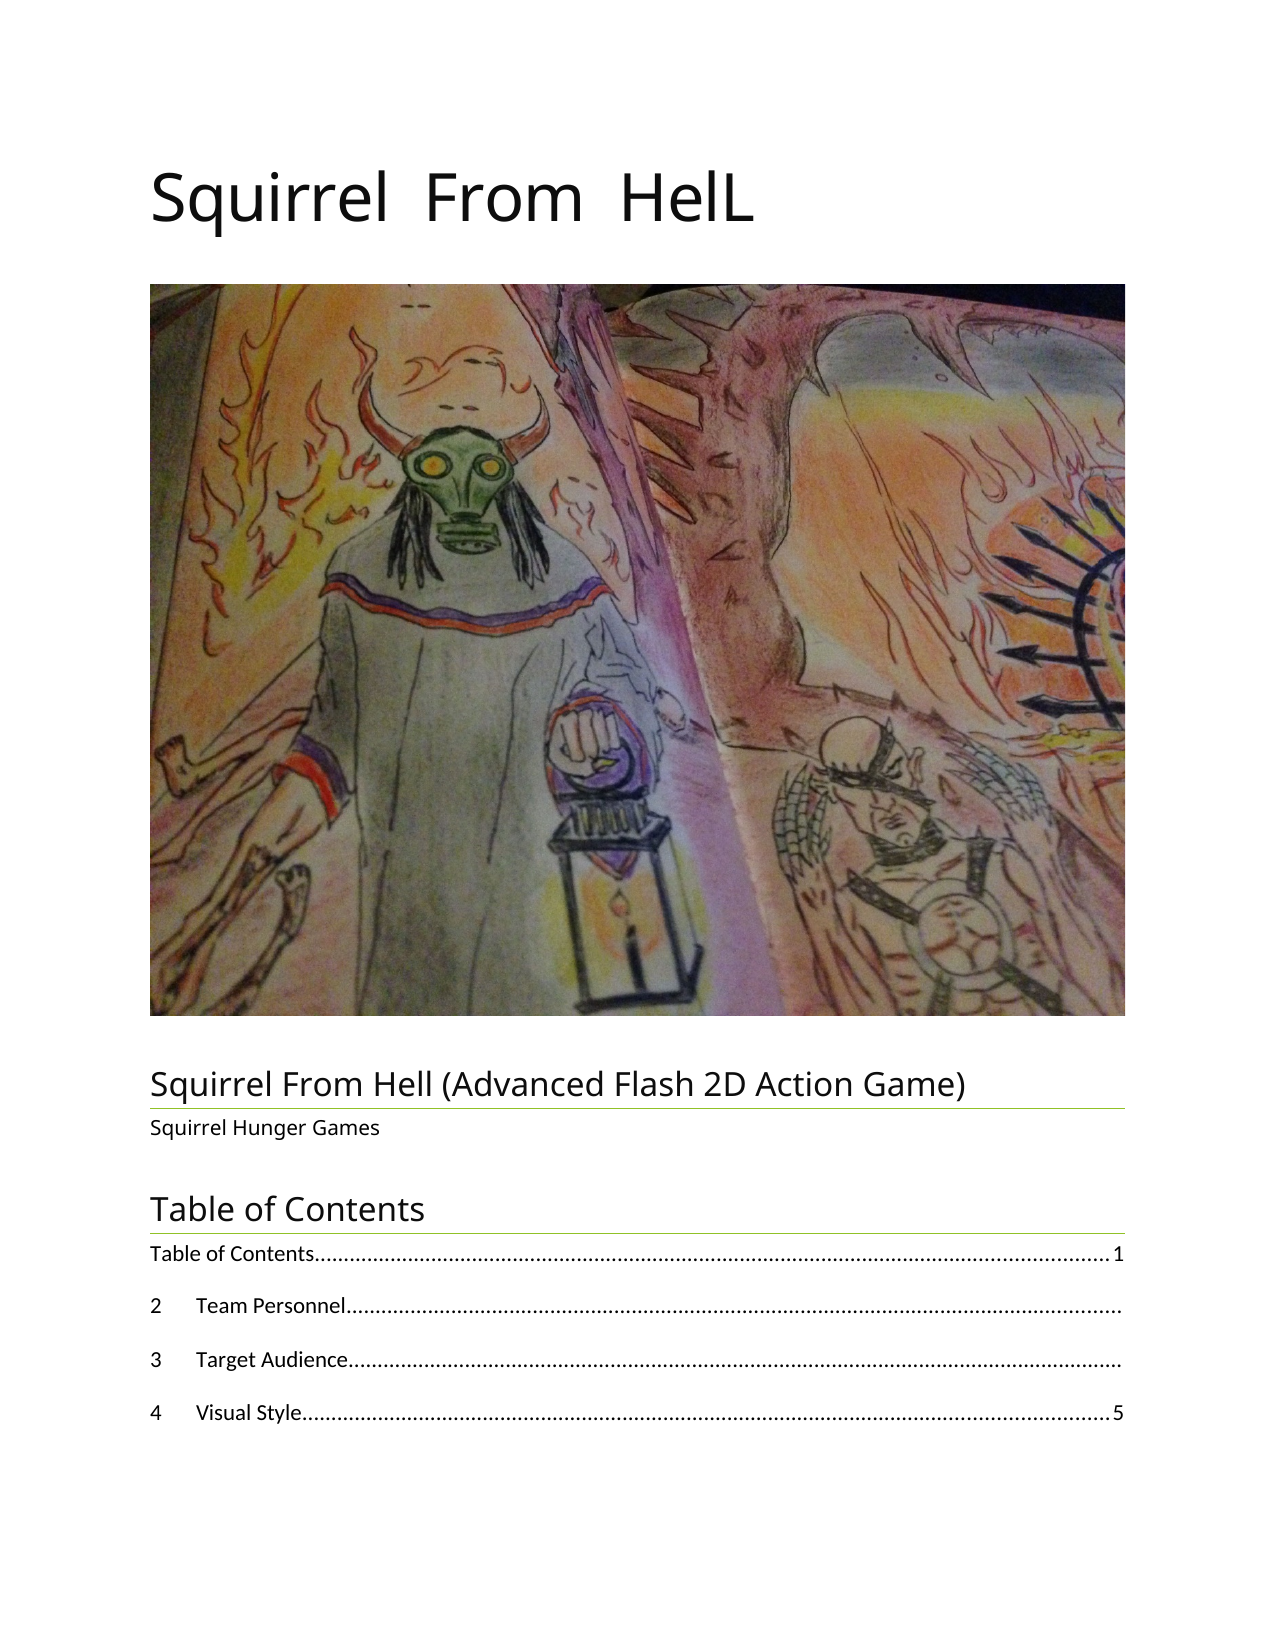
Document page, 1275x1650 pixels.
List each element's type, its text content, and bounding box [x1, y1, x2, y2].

text 4 Visual Style 5 [150, 1398, 1125, 1426]
text 3 Target Audience [150, 1345, 1125, 1373]
subtitle Squirrel From Hell (Advanced Flash 2D Action Game) [150, 1060, 1125, 1108]
text Table of Contents 1 [150, 1239, 1125, 1267]
text 2 Team Personnel [150, 1292, 1125, 1320]
picture [150, 284, 1125, 1016]
title Squirrel From HelL [150, 150, 1125, 241]
text Squirrel Hunger Games [150, 1113, 1125, 1141]
subtitle Table of Contents [150, 1186, 1125, 1233]
